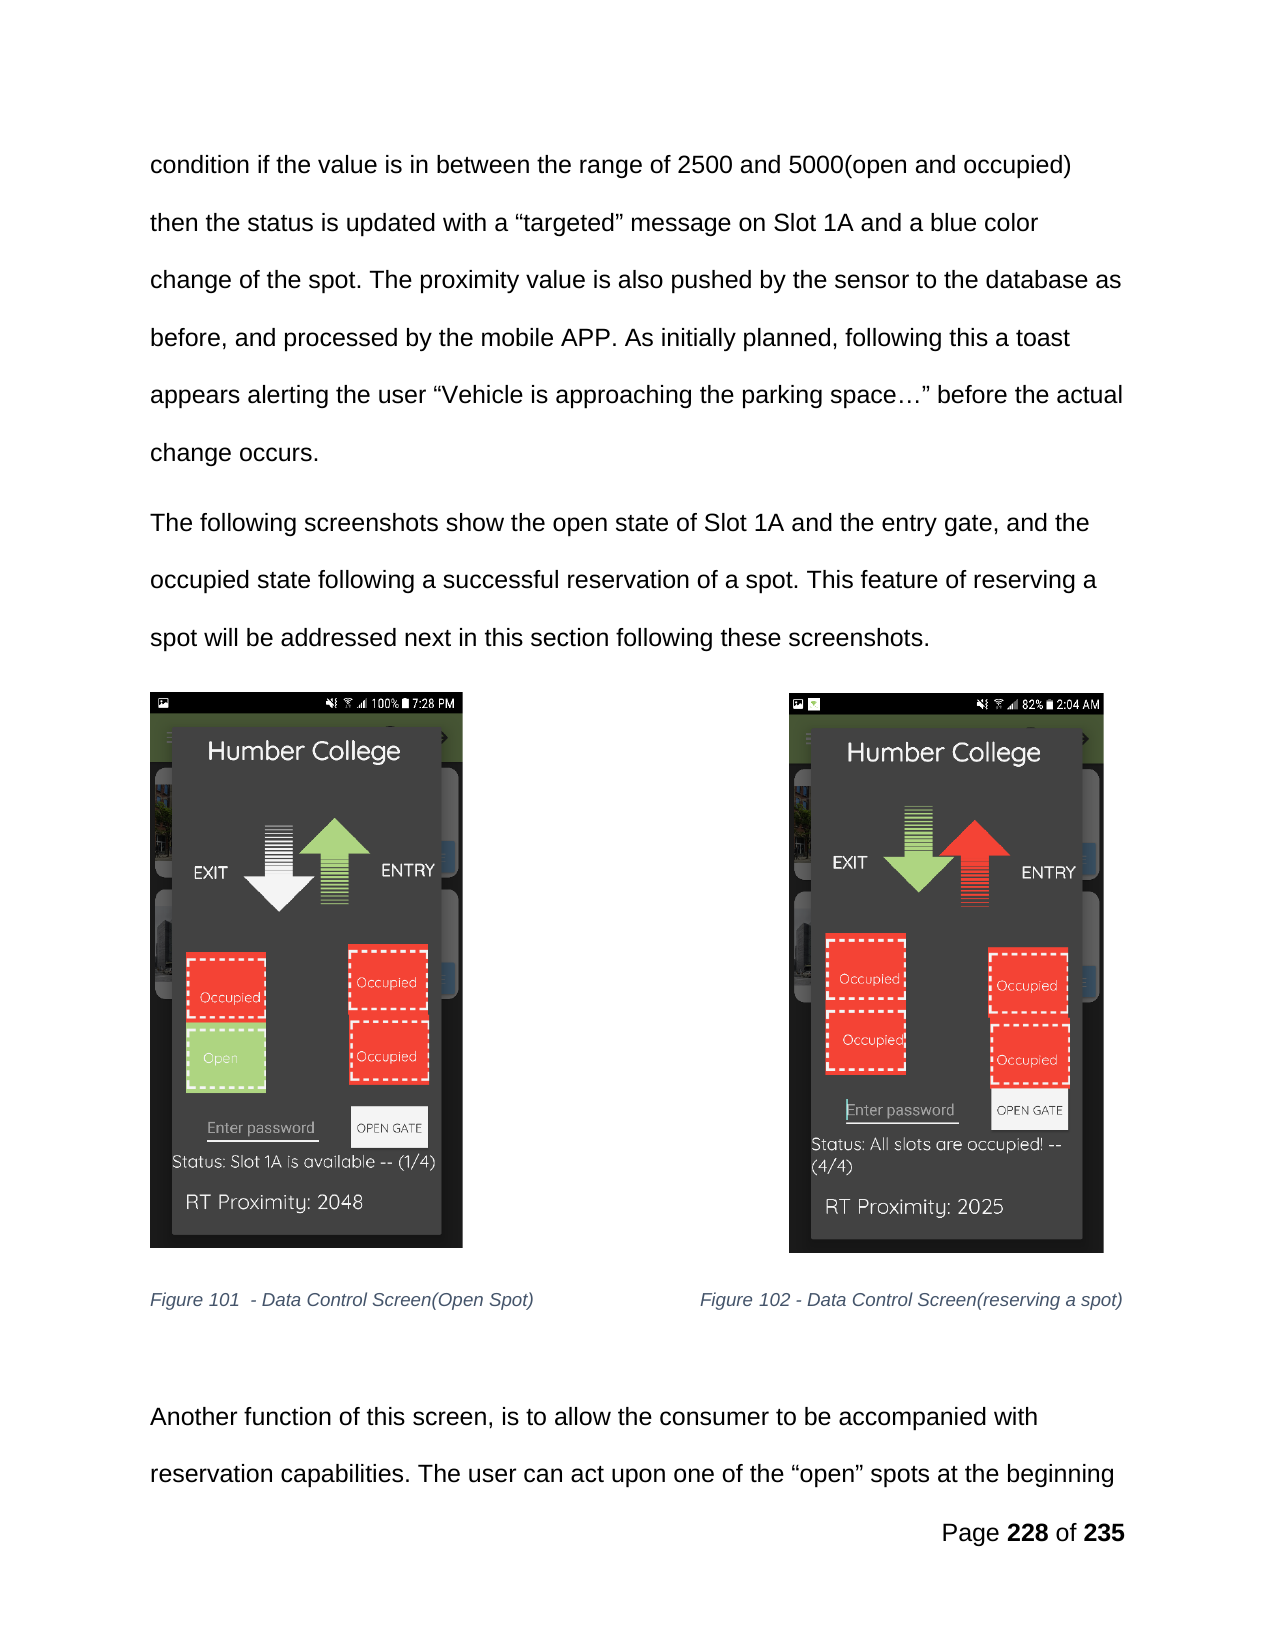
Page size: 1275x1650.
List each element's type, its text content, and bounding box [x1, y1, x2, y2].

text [150, 1402, 1125, 1488]
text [150, 150, 1125, 466]
picture [150, 692, 463, 1248]
picture [789, 693, 1104, 1253]
text The following screenshots show the open state of Slot 1A and the entry gate, and the occupied state following a successful reservation of a spot. This feature of reserving a spot will be addressed next in this section following these screenshots. [150, 507, 1125, 651]
